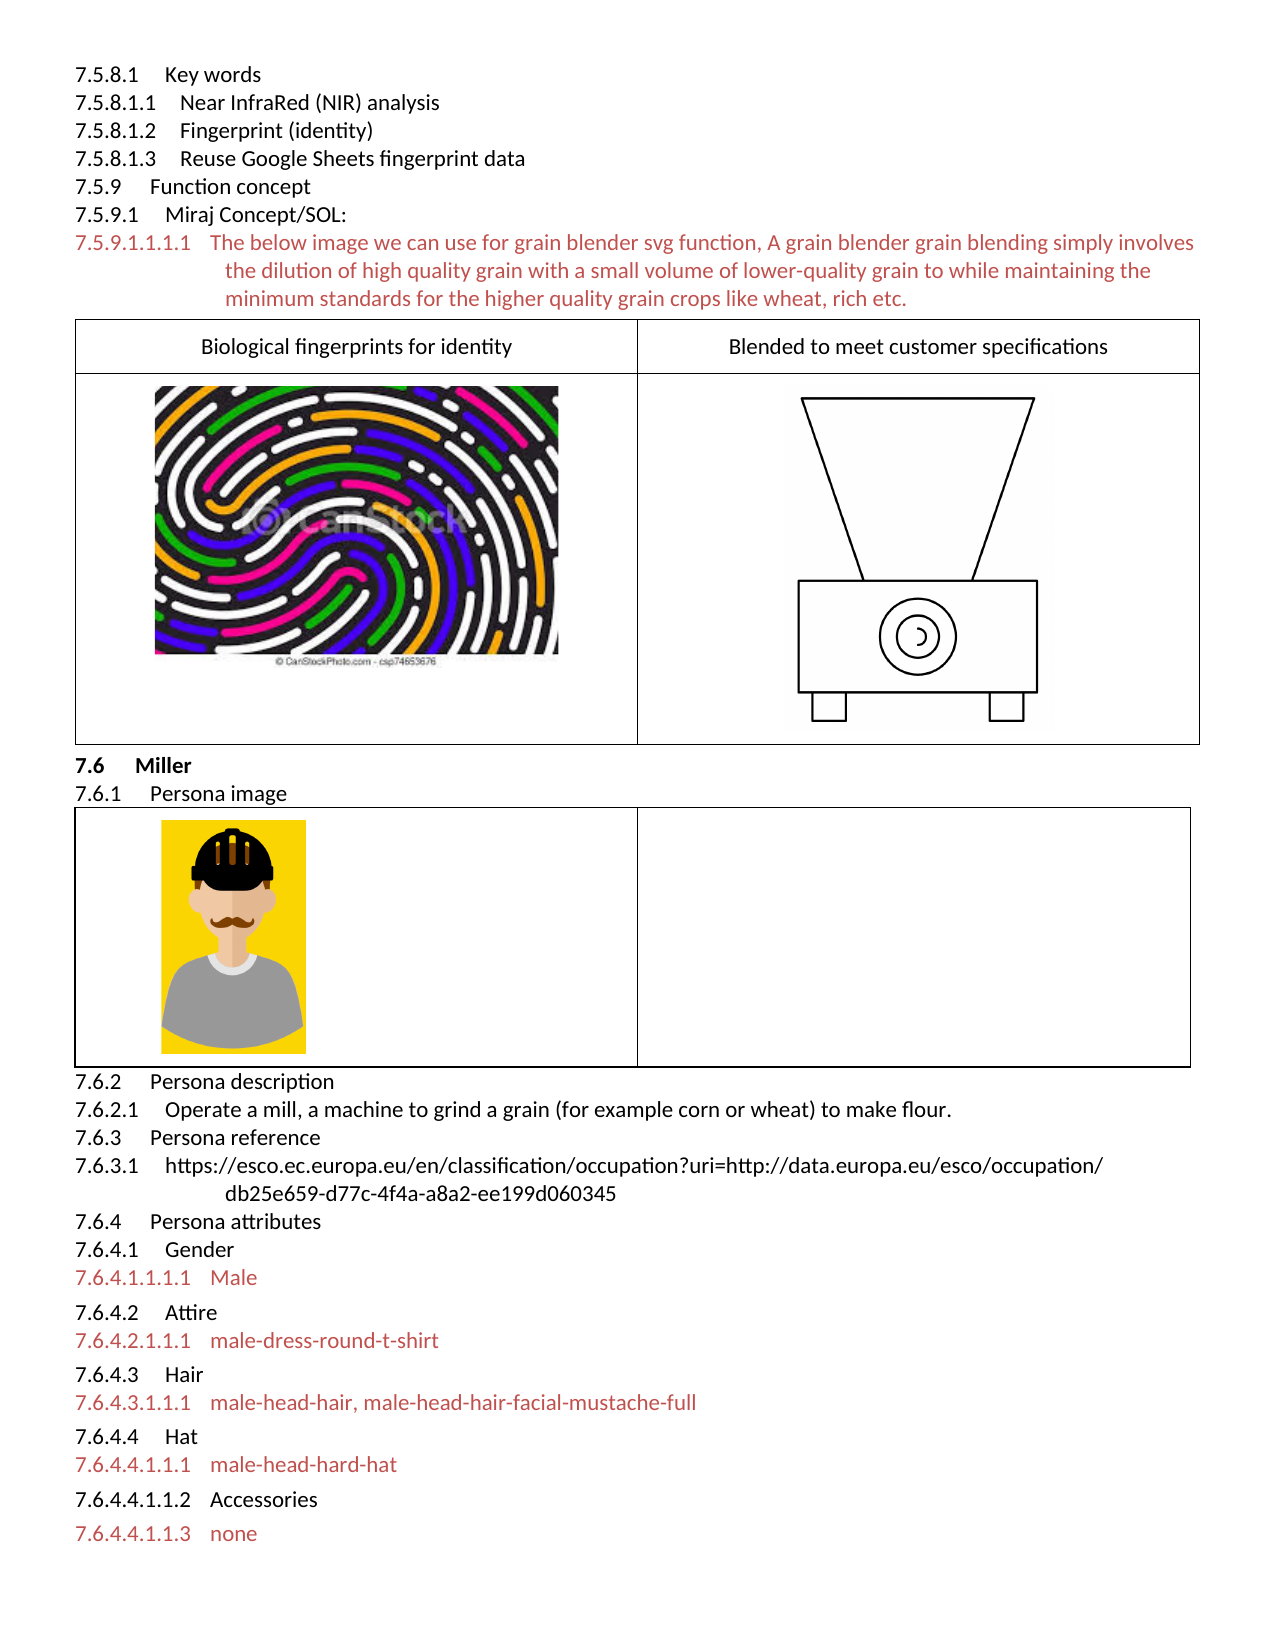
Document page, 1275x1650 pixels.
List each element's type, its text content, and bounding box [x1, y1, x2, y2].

subtitle Gender [75, 1236, 1200, 1263]
subtitle The below image we can use for grain blender svg function, A grain blender grain blending simply involves the dilution of high quality grain with a small volume of lower-quality grain to while maintaining the minimum standards for the higher quality grain crops like wheat, rich etc. [75, 228, 1200, 312]
table_header Blended to meet customer specifications [638, 320, 1199, 372]
subtitle https://esco.ec.europa.eu/en/classification/occupation?uri=http://data.europa.eu/esco/occupation/db25e659-d77c-4f4a-a8a2-ee199d060345 [75, 1151, 1200, 1207]
subtitle Reuse Google Sheets fingerprint data [75, 144, 1200, 172]
subtitle male-head-hard-hat [75, 1450, 1200, 1478]
subtitle Attire [75, 1298, 1200, 1326]
picture [161, 820, 306, 1054]
subtitle none [75, 1519, 1200, 1547]
subtitle Miraj Concept/SOL: [75, 200, 1200, 228]
subtitle Persona attributes [75, 1207, 1200, 1236]
subtitle Persona image [75, 779, 1200, 807]
table_cell [638, 374, 1199, 743]
table_cell [76, 374, 637, 743]
subtitle Hat [75, 1422, 1200, 1450]
table_header Biological fingerprints for identity [76, 320, 637, 372]
picture [154, 386, 559, 668]
subtitle Key words [75, 60, 1200, 88]
subtitle male-dress-round-t-shirt [75, 1326, 1200, 1354]
picture [783, 386, 1054, 731]
subtitle Operate a mill, a machine to grind a grain (for example corn or wheat) to make flour. [75, 1095, 1200, 1123]
subtitle Persona reference [75, 1123, 1200, 1151]
subtitle Accessories [75, 1485, 1200, 1513]
subtitle Hair [75, 1360, 1200, 1388]
table_header [76, 808, 637, 1066]
subtitle Function concept [75, 172, 1200, 200]
subtitle male-head-hair, male-head-hair-facial-mustache-full [75, 1388, 1200, 1416]
subtitle Male [75, 1263, 1200, 1292]
subtitle Persona description [75, 1067, 1200, 1095]
table_header [638, 808, 1190, 1066]
subtitle Fingerprint (identity) [75, 116, 1200, 144]
subtitle Near InfraRed (NIR) analysis [75, 88, 1200, 116]
subtitle Miller [75, 751, 1200, 779]
